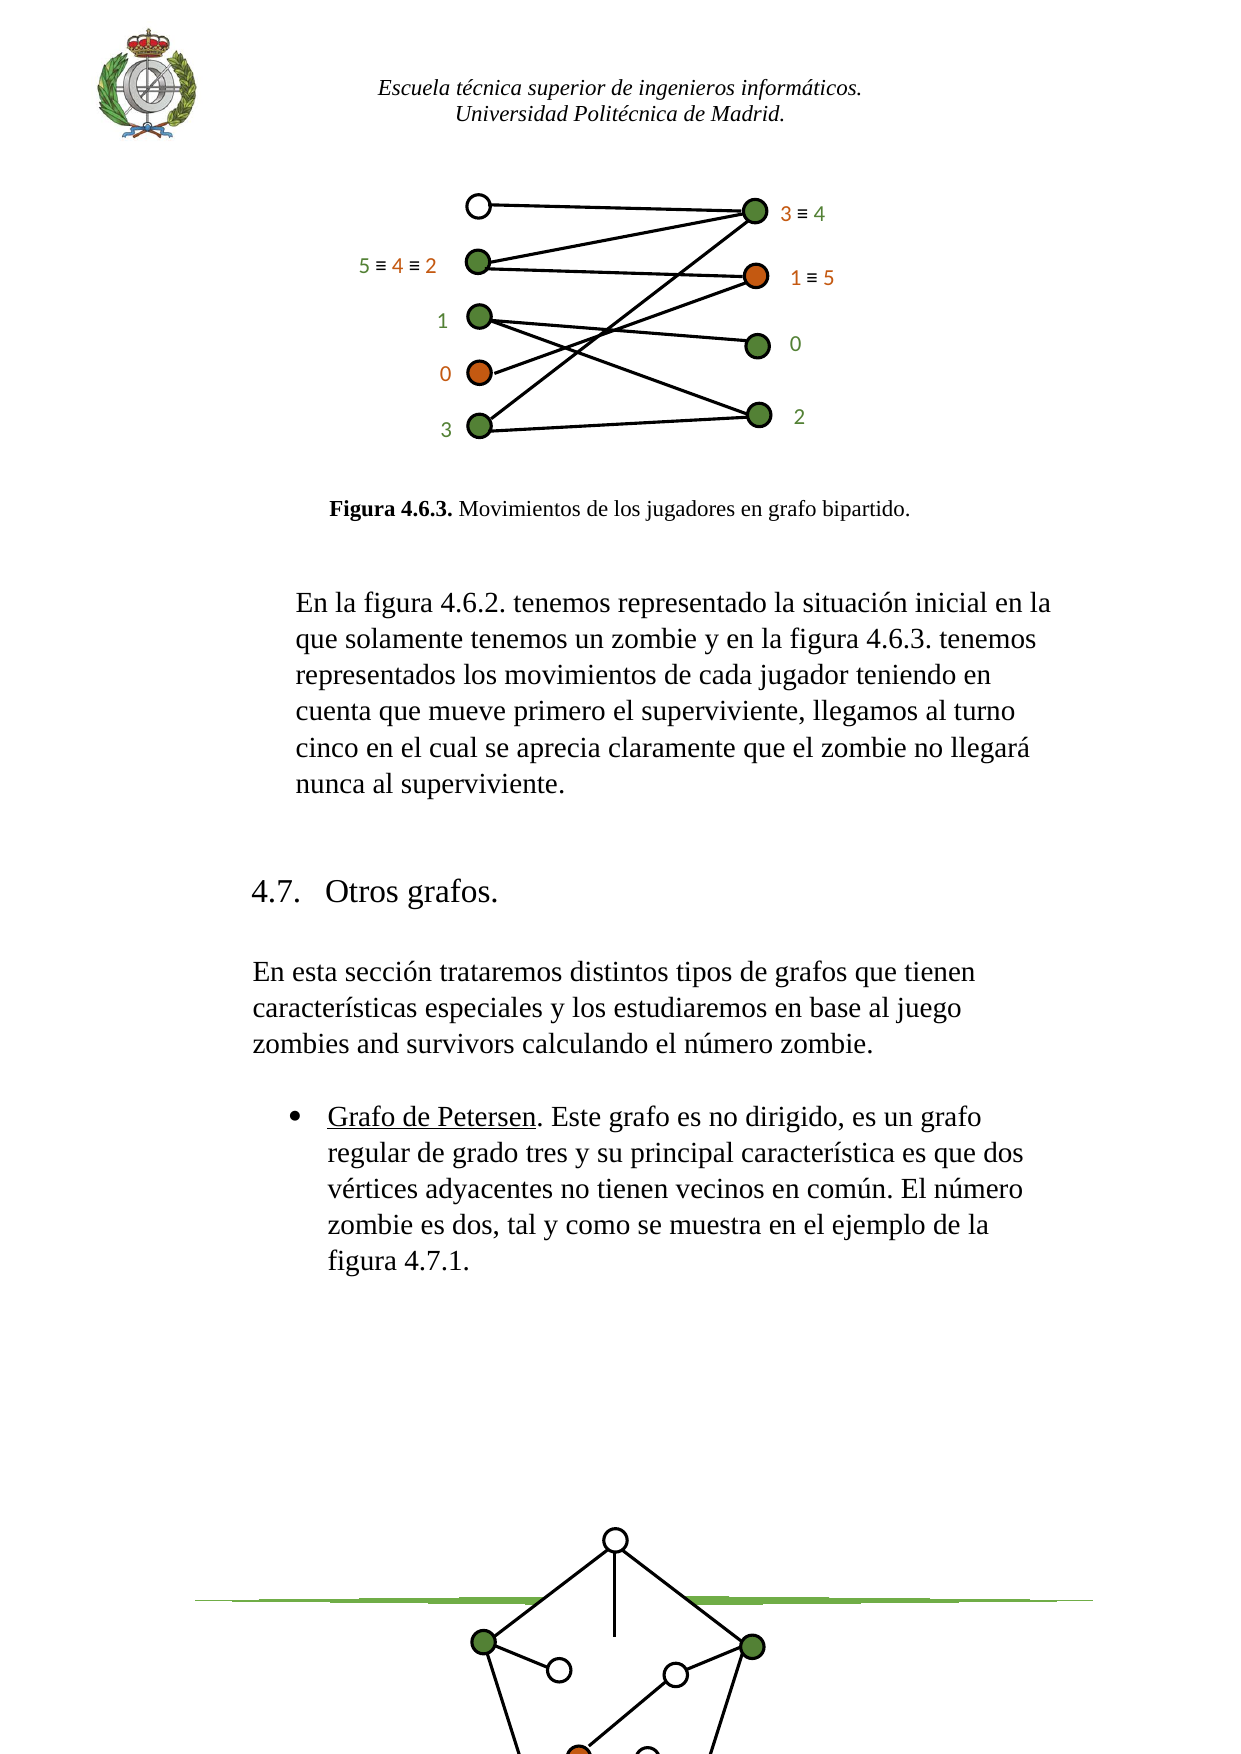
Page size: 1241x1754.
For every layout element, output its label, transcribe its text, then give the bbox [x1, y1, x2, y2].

list Otros grafos. [251, 871, 1063, 910]
text Figura 4.6.3. Movimientos de los jugadores en grafo bipartido. [177, 495, 1063, 521]
picture [82, 21, 214, 147]
list Grafo de Petersen. Este grafo es no dirigido, es un grafo regular de grado tres y su principal característica es que dos vértices adyacentes no tienen vecinos en común. El número zombie es dos, tal y como se muestra en el ejemplo de la figura 4.7.1. [290, 1099, 1063, 1277]
list En esta sección trataremos distintos tipos de grafos que tienen características especiales y los estudiaremos en base al juego zombies and survivors calculando el número zombie. [252, 954, 1063, 1060]
text En la figura 4.6.2. tenemos representado la situación inicial en la que solamente tenemos un zombie y en la figura 4.6.3. tenemos representados los movimientos de cada jugador teniendo en cuenta que mueve primero el superviviente, llegamos al turno cinco en el cual se aprecia claramente que el zombie no llegará nunca al superviviente. [295, 585, 1063, 799]
